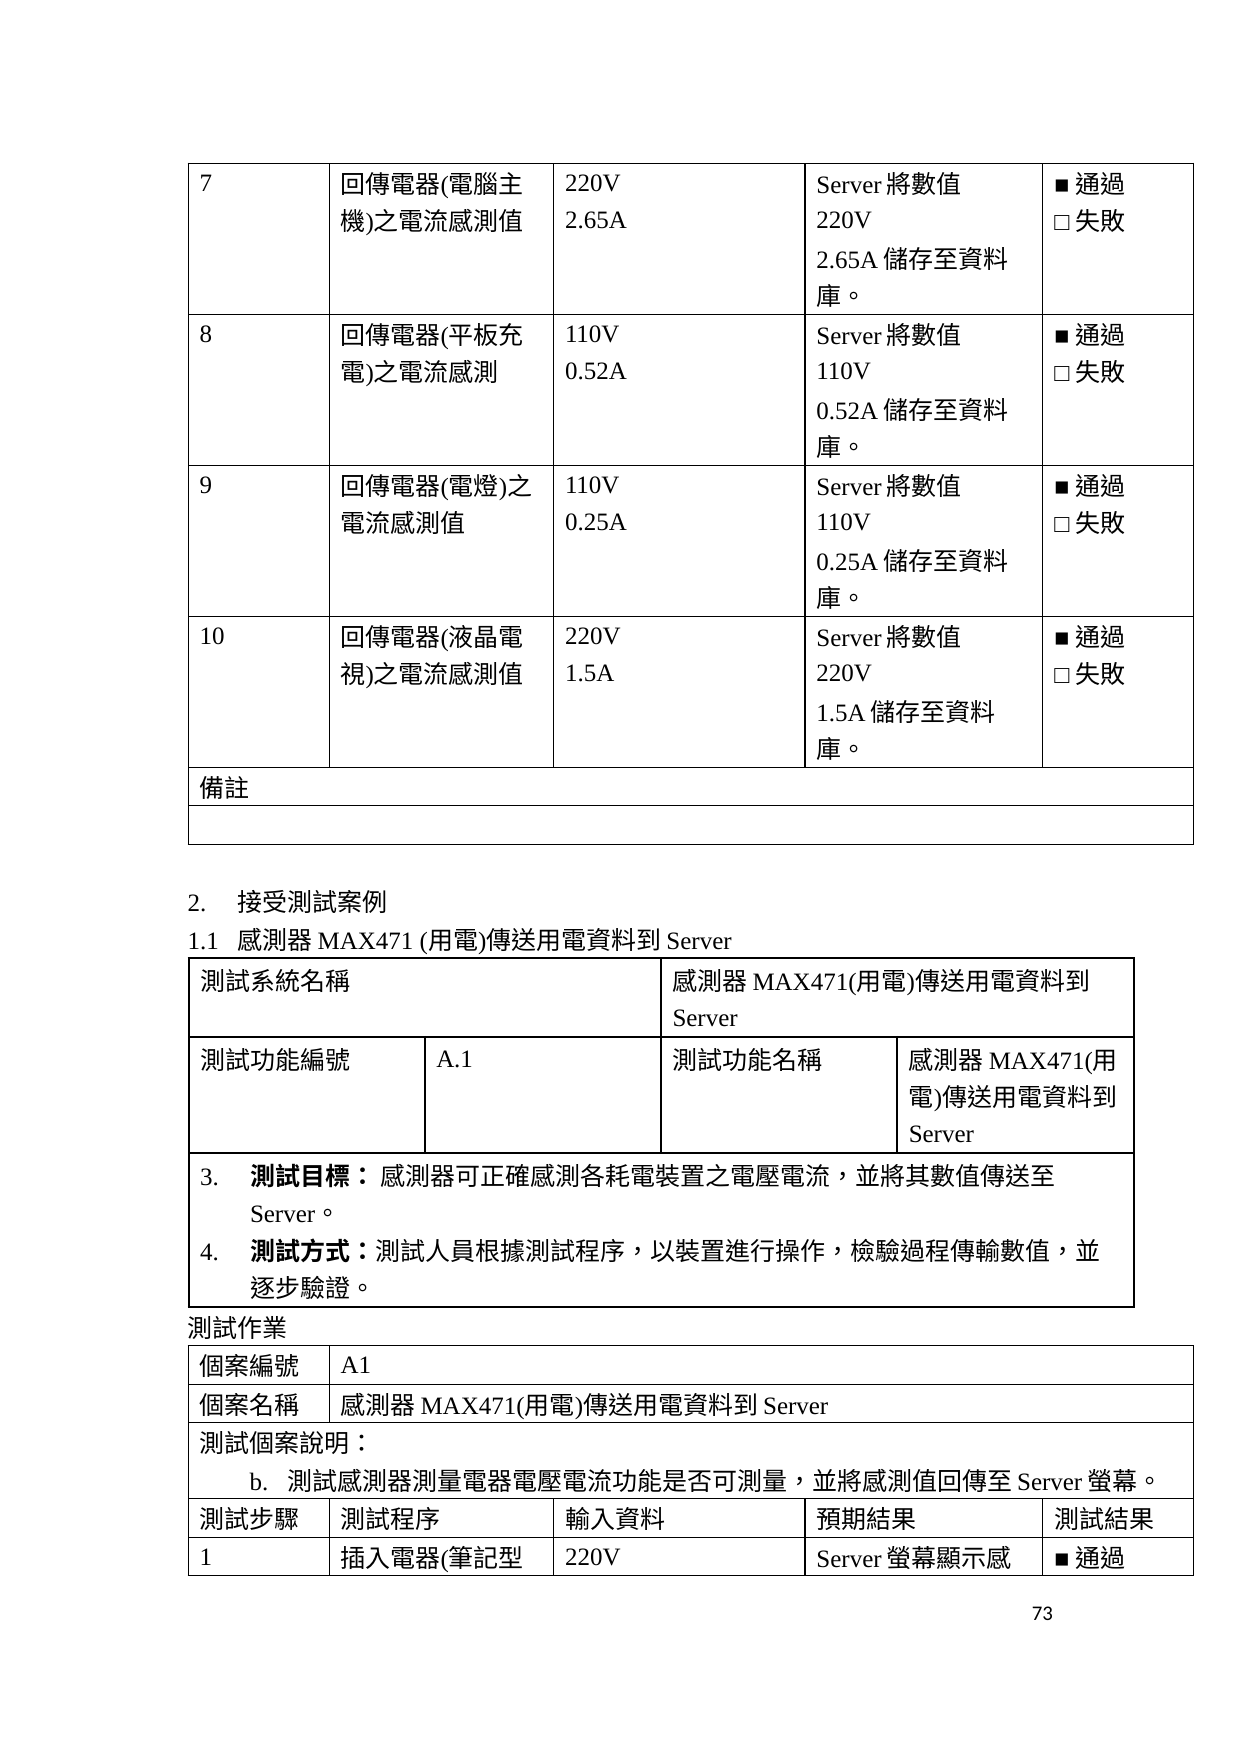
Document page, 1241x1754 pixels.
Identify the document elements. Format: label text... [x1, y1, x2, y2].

table_cell 測試程序 [330, 1499, 553, 1537]
table_cell 感測器MAX471(用電)傳送用電資料到Server [898, 1038, 1133, 1152]
table_cell 感測器MAX471(用電)傳送用電資料到Server [330, 1385, 1193, 1422]
table_cell 回傳電器(電燈)之電流感測值 [330, 466, 553, 616]
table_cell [806, 1538, 1042, 1575]
table_cell 9 [189, 466, 329, 616]
table_cell Server將數值 110V 0.25A儲存至資料庫。 [806, 466, 1042, 616]
table_cell 測試步驟 [189, 1499, 329, 1537]
table_cell A.1 [426, 1038, 660, 1152]
table_cell ■ 通過 □ 失敗 [1043, 1538, 1193, 1575]
table_cell Server將數值 220V 1.5A儲存至資料庫。 [806, 617, 1042, 767]
table_cell 7 [189, 164, 329, 313]
table_cell [189, 806, 1193, 844]
table_cell 220V 3.45A [554, 1538, 804, 1575]
table_cell 8 [189, 315, 329, 464]
table_cell Server將數值 220V 2.65A儲存至資料庫。 [806, 164, 1042, 313]
table_header A1 [330, 1346, 1193, 1384]
table_cell 220V 1.5A [554, 617, 804, 767]
table_cell 測試目標： 感測器可正確感測各耗電裝置之電壓電流，並將其數值傳送至Server。 測試方式：測試人員根據測試程序，以裝置進行操作，檢驗過程傳輸數值，並逐步驗證。 [190, 1154, 1133, 1306]
table_cell 110V 0.52A [554, 315, 804, 464]
table_cell ■ 通過 □ 失敗 [1043, 315, 1193, 464]
list 接受測試案例 [187, 882, 1053, 920]
table_cell ■ 通過 □ 失敗 [1043, 466, 1193, 616]
table_cell 回傳電器(平板充電)之電流感測 [330, 315, 553, 464]
table_cell 插入電器(筆記型電腦)進行電流感測 [330, 1538, 553, 1575]
table_cell 測試結果 [1043, 1499, 1193, 1537]
table_cell 110V 0.25A [554, 466, 804, 616]
table_header 測試系統名稱 [190, 959, 660, 1036]
table_cell 回傳電器(液晶電視)之電流感測值 [330, 617, 553, 767]
table_header 個案編號 [189, 1346, 329, 1384]
table_cell Server將數值 110V 0.52A儲存至資料庫。 [806, 315, 1042, 464]
table_cell 備註 [189, 768, 1193, 805]
table_cell 個案名稱 [189, 1385, 329, 1422]
table_cell ■ 通過 □ 失敗 [1043, 164, 1193, 313]
table_cell 測試功能名稱 [662, 1038, 896, 1152]
table_cell ■ 通過 □ 失敗 [1043, 617, 1193, 767]
table_cell 220V 2.65A [554, 164, 804, 313]
table_cell 預期結果 [806, 1499, 1042, 1537]
table_cell 回傳電器(電腦主機)之電流感測值 [330, 164, 553, 313]
table_cell 測試功能編號 [190, 1038, 424, 1152]
table_header 感測器MAX471(用電)傳送用電資料到Server [662, 959, 1133, 1036]
table_cell 輸入資料 [554, 1499, 804, 1537]
list 感測器MAX471 (用電)傳送用電資料到Server [187, 920, 1053, 957]
table_cell 10 [189, 617, 329, 767]
text 測試作業 [187, 1308, 1053, 1345]
table_cell 測試個案說明： 測試感測器測量電器電壓電流功能是否可測量，並將感測值回傳至Server螢幕。 [189, 1423, 1193, 1498]
table_cell 1 [189, 1538, 329, 1575]
